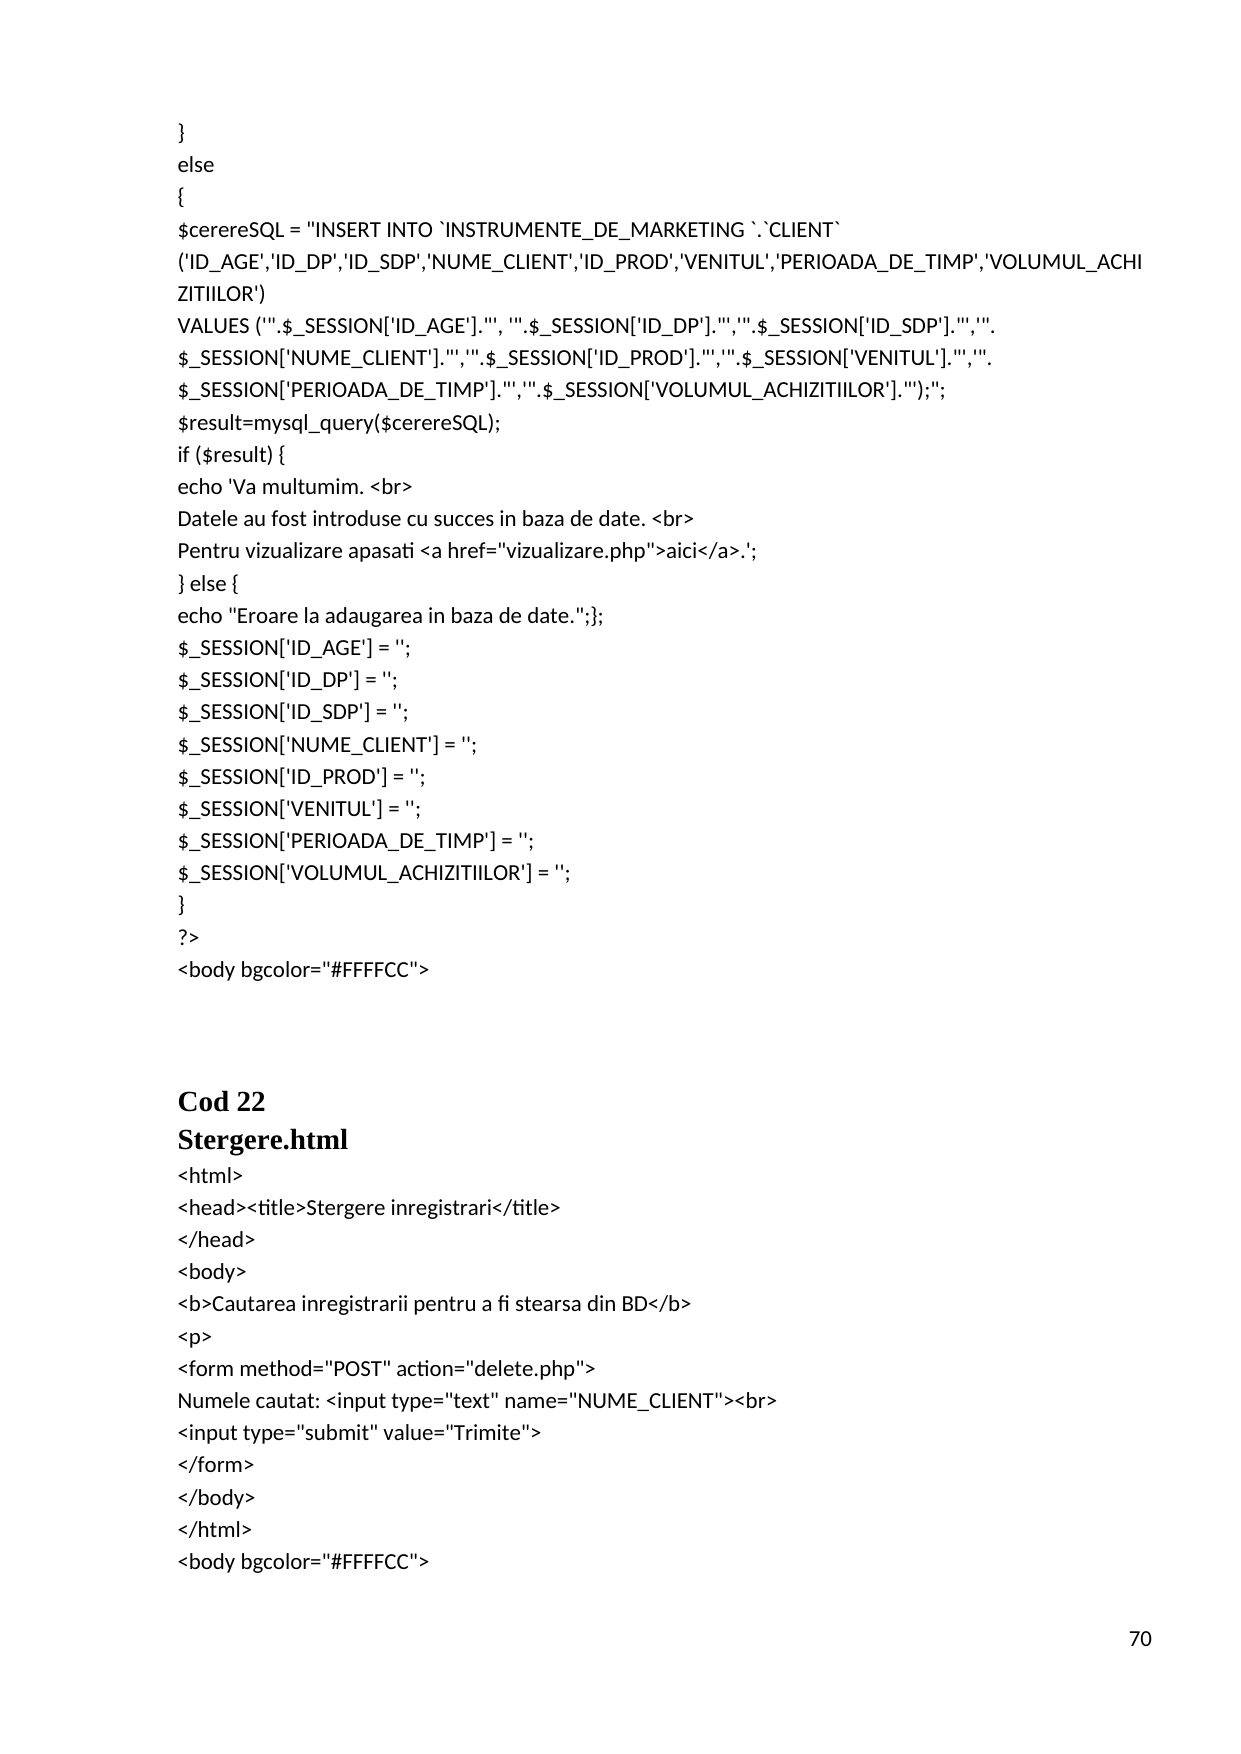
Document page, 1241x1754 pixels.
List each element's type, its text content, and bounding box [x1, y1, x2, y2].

text <html> [177, 1161, 1152, 1189]
text $_SESSION['NUME_CLIENT'] = ''; [177, 730, 1152, 758]
text ?> [177, 923, 1152, 951]
text </head> [177, 1225, 1152, 1253]
text </body> [177, 1483, 1152, 1511]
text } else { [177, 569, 1152, 597]
text </html> [177, 1515, 1152, 1543]
text echo 'Va multumim. <br> [177, 472, 1152, 500]
text $cerereSQL = "INSERT INTO `INSTRUMENTE_DE_MARKETING `.`CLIENT` ('ID_AGE','ID_DP','ID_SDP','NUME_CLIENT','ID_PROD','VENITUL','PERIOADA_DE_TIMP','VOLUMUL_ACHIZITIILOR') [177, 215, 1152, 307]
text } [177, 891, 1152, 919]
text <form method="POST" action="delete.php"> [177, 1354, 1152, 1382]
text <head><title>Stergere inregistrari</title> [177, 1193, 1152, 1221]
text <body bgcolor="#FFFFCC"> [177, 1547, 1152, 1575]
text Pentru vizualizare apasati <a href="vizualizare.php">aici</a>.'; [177, 537, 1152, 564]
text <body> [177, 1257, 1152, 1285]
text echo "Eroare la adaugarea in baza de date.";}; [177, 601, 1152, 629]
text $_SESSION['ID_DP'] = ''; [177, 665, 1152, 693]
text $_SESSION['ID_SDP'] = ''; [177, 697, 1152, 726]
text Stergere.html [177, 1122, 1152, 1156]
text else [177, 150, 1152, 178]
text <input type="submit" value="Trimite"> [177, 1418, 1152, 1446]
text if ($result) { [177, 440, 1152, 468]
text $result=mysql_query($cerereSQL); [177, 408, 1152, 436]
text Cod 22 [177, 1084, 1152, 1117]
text { [177, 182, 1152, 211]
text $_SESSION['VOLUMUL_ACHIZITIILOR'] = ''; [177, 858, 1152, 886]
text $_SESSION['VENITUL'] = ''; [177, 794, 1152, 822]
text $_SESSION['ID_PROD'] = ''; [177, 762, 1152, 790]
text } [177, 118, 1152, 146]
text VALUES ('".$_SESSION['ID_AGE']."', '".$_SESSION['ID_DP']."','".$_SESSION['ID_SDP']."','".$_SESSION['NUME_CLIENT']."','".$_SESSION['ID_PROD']."','".$_SESSION['VENITUL']."','".$_SESSION['PERIOADA_DE_TIMP']."','".$_SESSION['VOLUMUL_ACHIZITIILOR']."');"; [177, 311, 1152, 404]
text Numele cautat: <input type="text" name="NUME_CLIENT"><br> [177, 1386, 1152, 1414]
text <body bgcolor="#FFFFCC"> [177, 955, 1152, 983]
text $_SESSION['PERIOADA_DE_TIMP'] = ''; [177, 826, 1152, 854]
text Datele au fost introduse cu succes in baza de date. <br> [177, 504, 1152, 532]
text <b>Cautarea inregistrarii pentru a fi stearsa din BD</b> [177, 1289, 1152, 1318]
text $_SESSION['ID_AGE'] = ''; [177, 633, 1152, 661]
text </form> [177, 1451, 1152, 1478]
text <p> [177, 1322, 1152, 1350]
